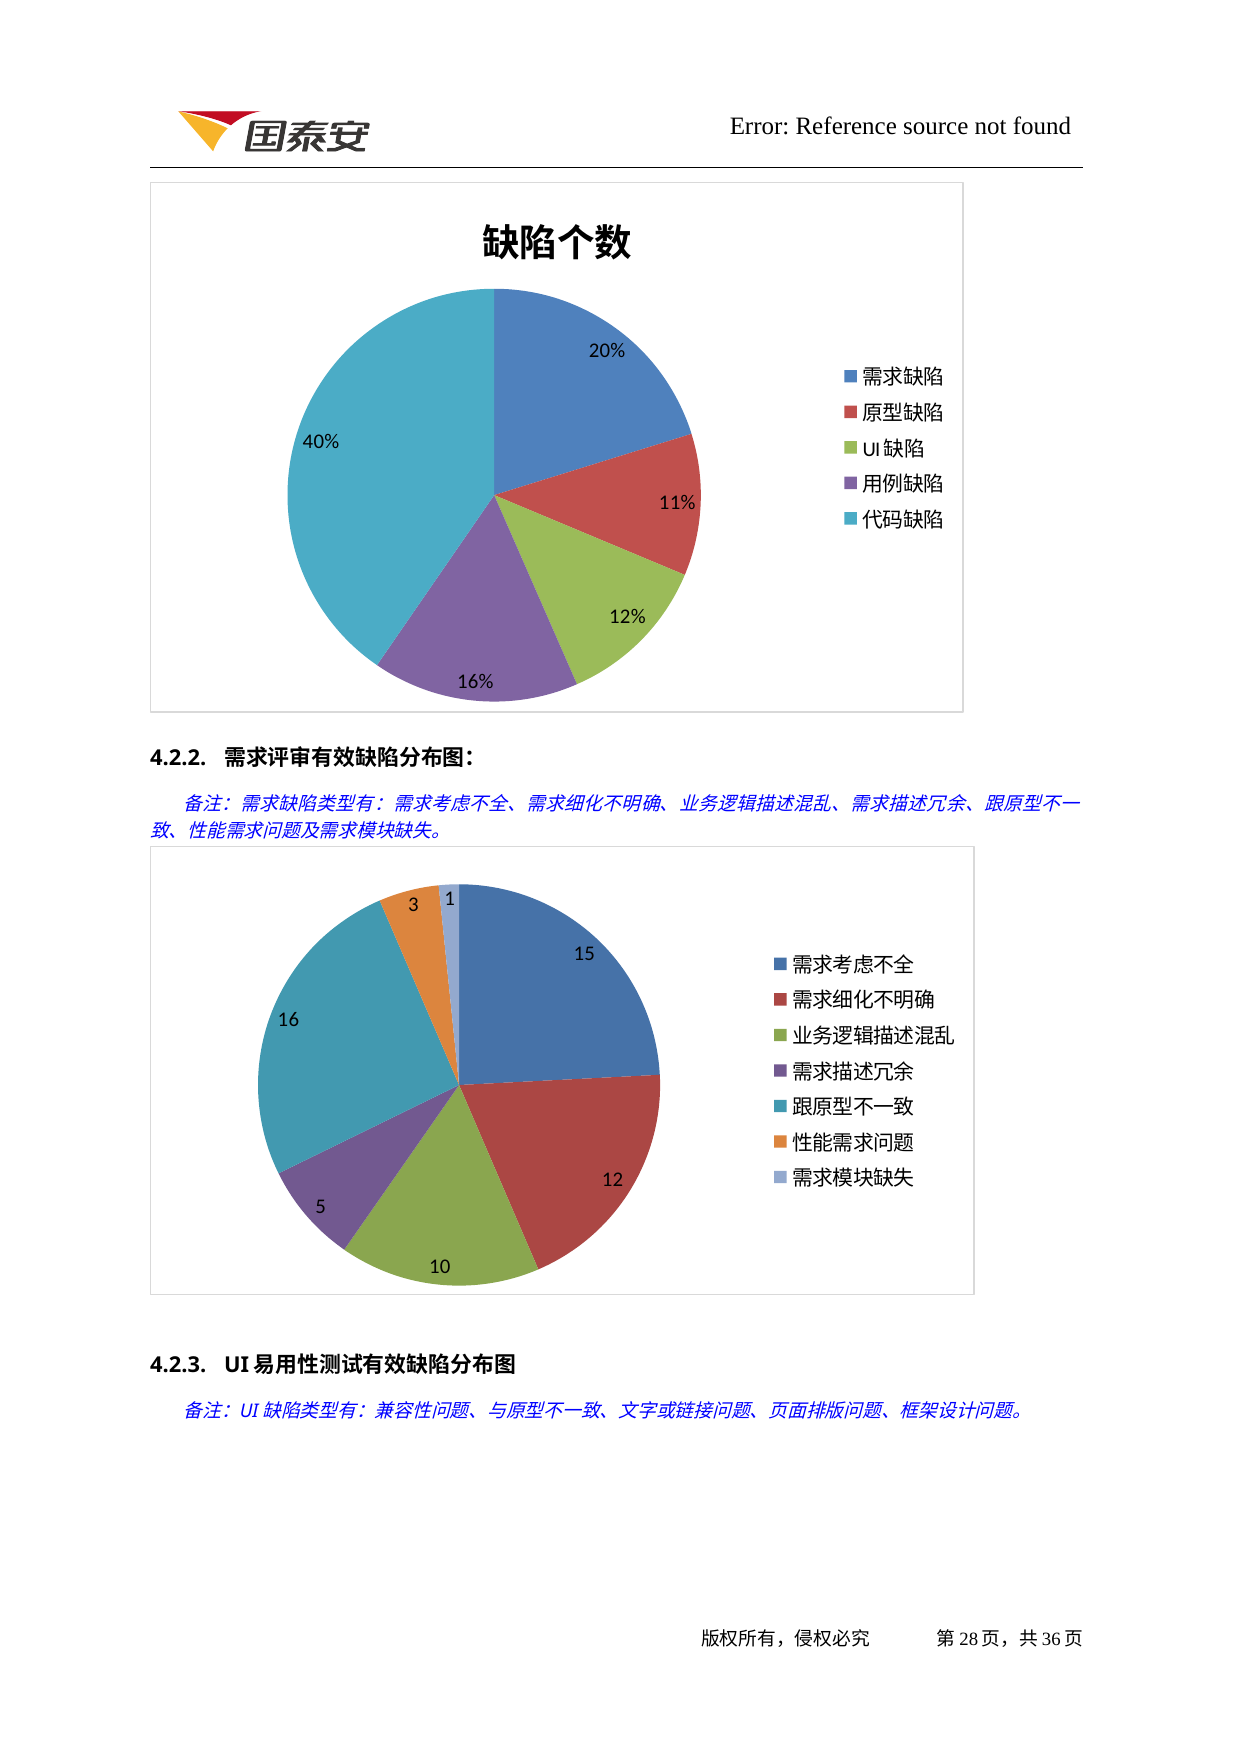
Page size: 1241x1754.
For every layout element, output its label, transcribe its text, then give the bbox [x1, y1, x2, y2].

subtitle 需求评审有效缺陷分布图： [150, 740, 1083, 772]
text 备注：UI缺陷类型有：兼容性问题、与原型不一致、文字或链接问题、页面排版问题、框架设计问题。 [150, 1396, 1083, 1423]
picture [150, 88, 393, 163]
text 备注：需求缺陷类型有：需求考虑不全、需求细化不明确、业务逻辑描述混乱、需求描述冗余、跟原型不一致、性能需求问题及需求模块缺失。 [150, 789, 1083, 843]
subtitle UI易用性测试有效缺陷分布图 [150, 1347, 1083, 1379]
